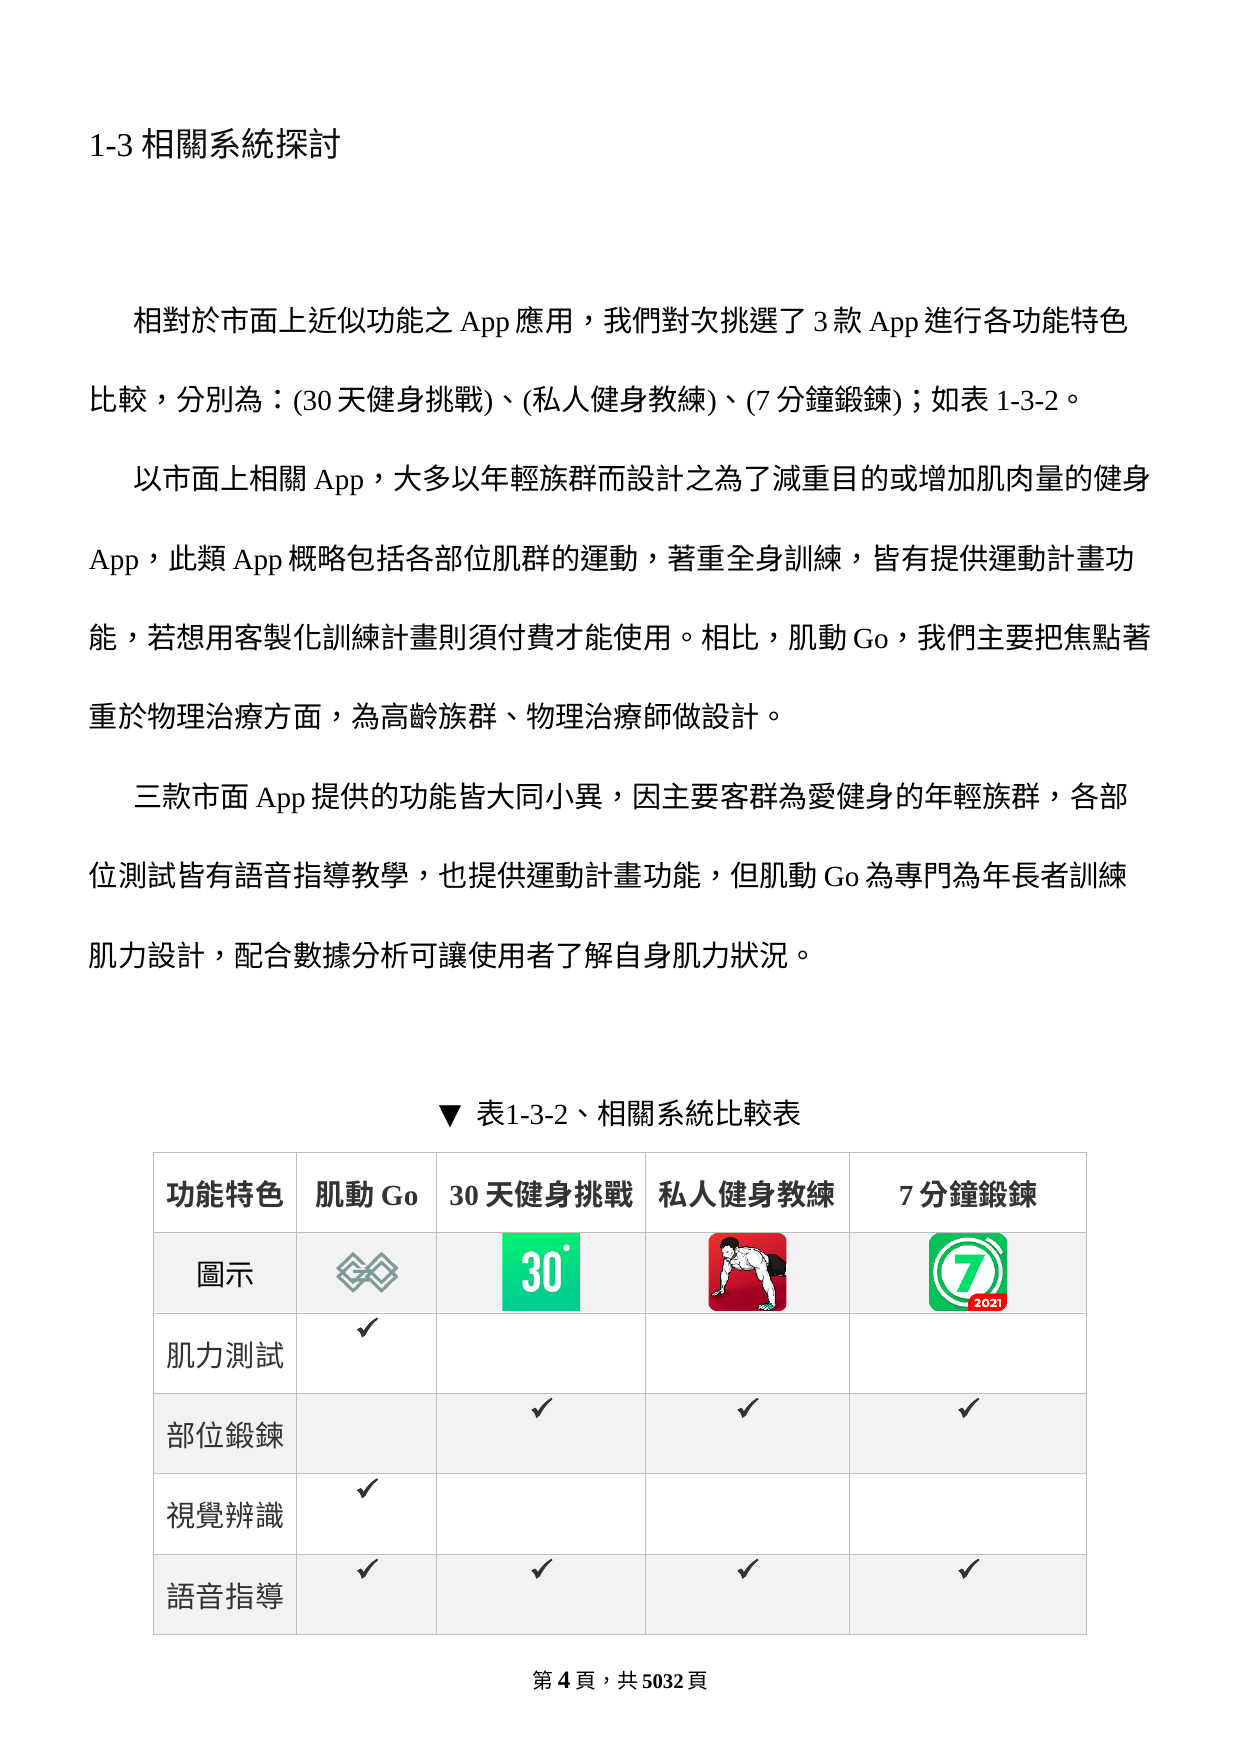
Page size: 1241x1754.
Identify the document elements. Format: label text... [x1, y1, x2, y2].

table_cell [646, 1555, 849, 1634]
table_cell 語音指導 [154, 1555, 296, 1634]
table_cell [646, 1474, 849, 1554]
table_cell [437, 1314, 645, 1393]
table_cell [297, 1314, 436, 1393]
table_cell [437, 1555, 645, 1634]
table_cell 視覺辨識 [154, 1474, 296, 1554]
text 三款市面App提供的功能皆大同小異，因主要客群為愛健身的年輕族群，各部位測試皆有語音指導教學，也提供運動計畫功能，但肌動Go為專門為年長者訓練肌力設計，配合數據分析可讓使用者了解自身肌力狀況。 [89, 755, 1152, 993]
table_cell [850, 1555, 1086, 1634]
table_cell [297, 1474, 436, 1554]
table_cell 部位鍛鍊 [154, 1394, 296, 1473]
table_cell [646, 1394, 849, 1473]
table_cell [646, 1233, 849, 1312]
picture [708, 1233, 787, 1311]
table_cell 肌力測試 [154, 1314, 296, 1393]
table_cell [297, 1555, 436, 1634]
table_cell [437, 1233, 645, 1312]
table_header 功能特色 [154, 1153, 296, 1232]
picture [328, 1233, 406, 1311]
picture [502, 1233, 580, 1311]
table_header 肌動Go [297, 1153, 436, 1232]
table_cell [850, 1314, 1086, 1393]
table_cell [850, 1394, 1086, 1473]
table_cell [297, 1394, 436, 1473]
table_cell [850, 1474, 1086, 1554]
table_cell [437, 1474, 645, 1554]
subtitle 相關系統探討 [89, 103, 1152, 182]
table_cell [297, 1233, 436, 1312]
table_header 私人健身教練 [646, 1153, 849, 1232]
text 以市面上相關App，大多以年輕族群而設計之為了減重目的或增加肌肉量的健身App，此類App概略包括各部位肌群的運動，著重全身訓練，皆有提供運動計畫功能，若想用客製化訓練計畫則須付費才能使用。相比，肌動Go，我們主要把焦點著重於物理治療方面，為高齡族群、物理治療師做設計。 [89, 437, 1152, 755]
picture [929, 1233, 1007, 1311]
table_cell [850, 1233, 1086, 1312]
table_cell [646, 1314, 849, 1393]
table_cell 圖示 [154, 1233, 296, 1312]
table_cell [437, 1394, 645, 1473]
table_header 7分鐘鍛鍊 [850, 1153, 1086, 1232]
table_header 30天健身挑戰 [437, 1153, 645, 1232]
